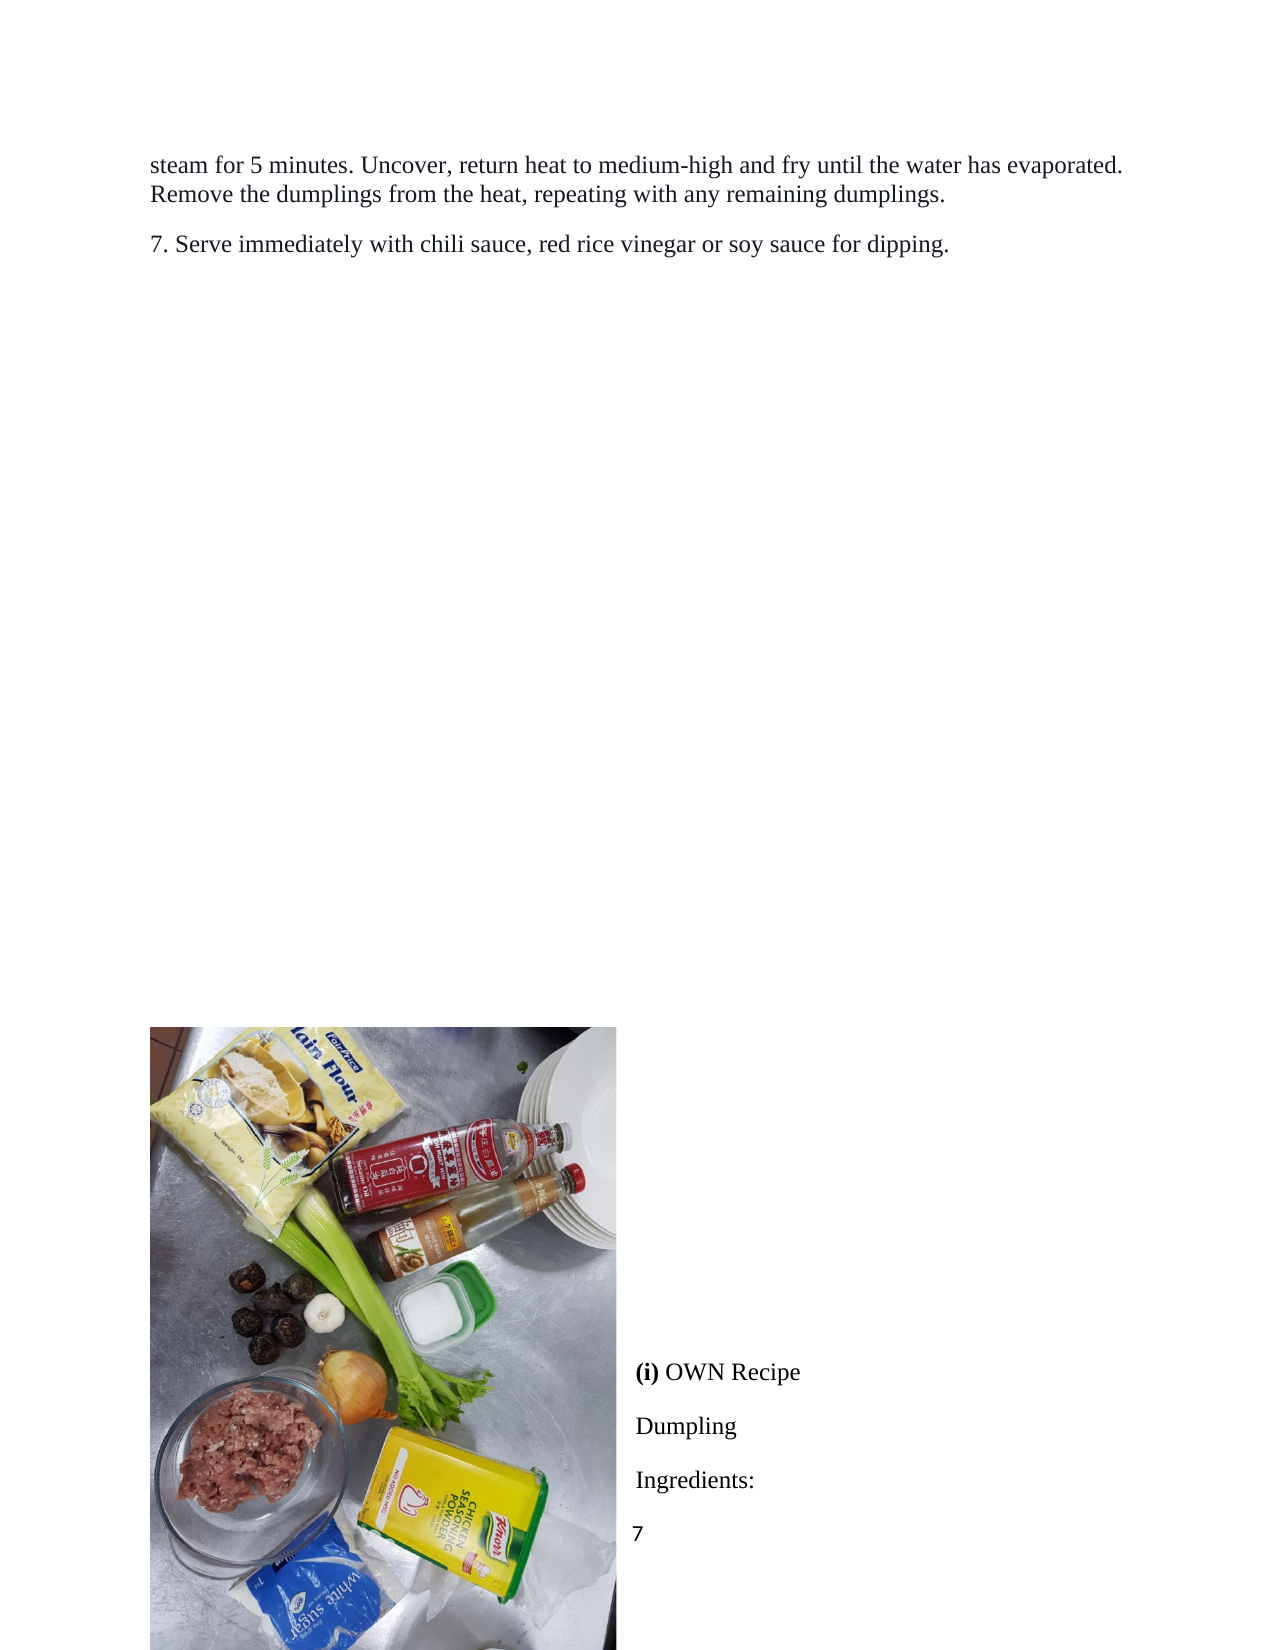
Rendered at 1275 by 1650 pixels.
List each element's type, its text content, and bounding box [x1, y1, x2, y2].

picture [150, 1027, 617, 1650]
text Ingredients: [617, 1465, 1125, 1493]
text 7. Serve immediately with chili sauce, red rice vinegar or soy sauce for dipping. [150, 229, 1125, 258]
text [150, 150, 1125, 207]
text Dumpling [617, 1411, 1125, 1440]
text (i) OWN Recipe [617, 1357, 1125, 1386]
